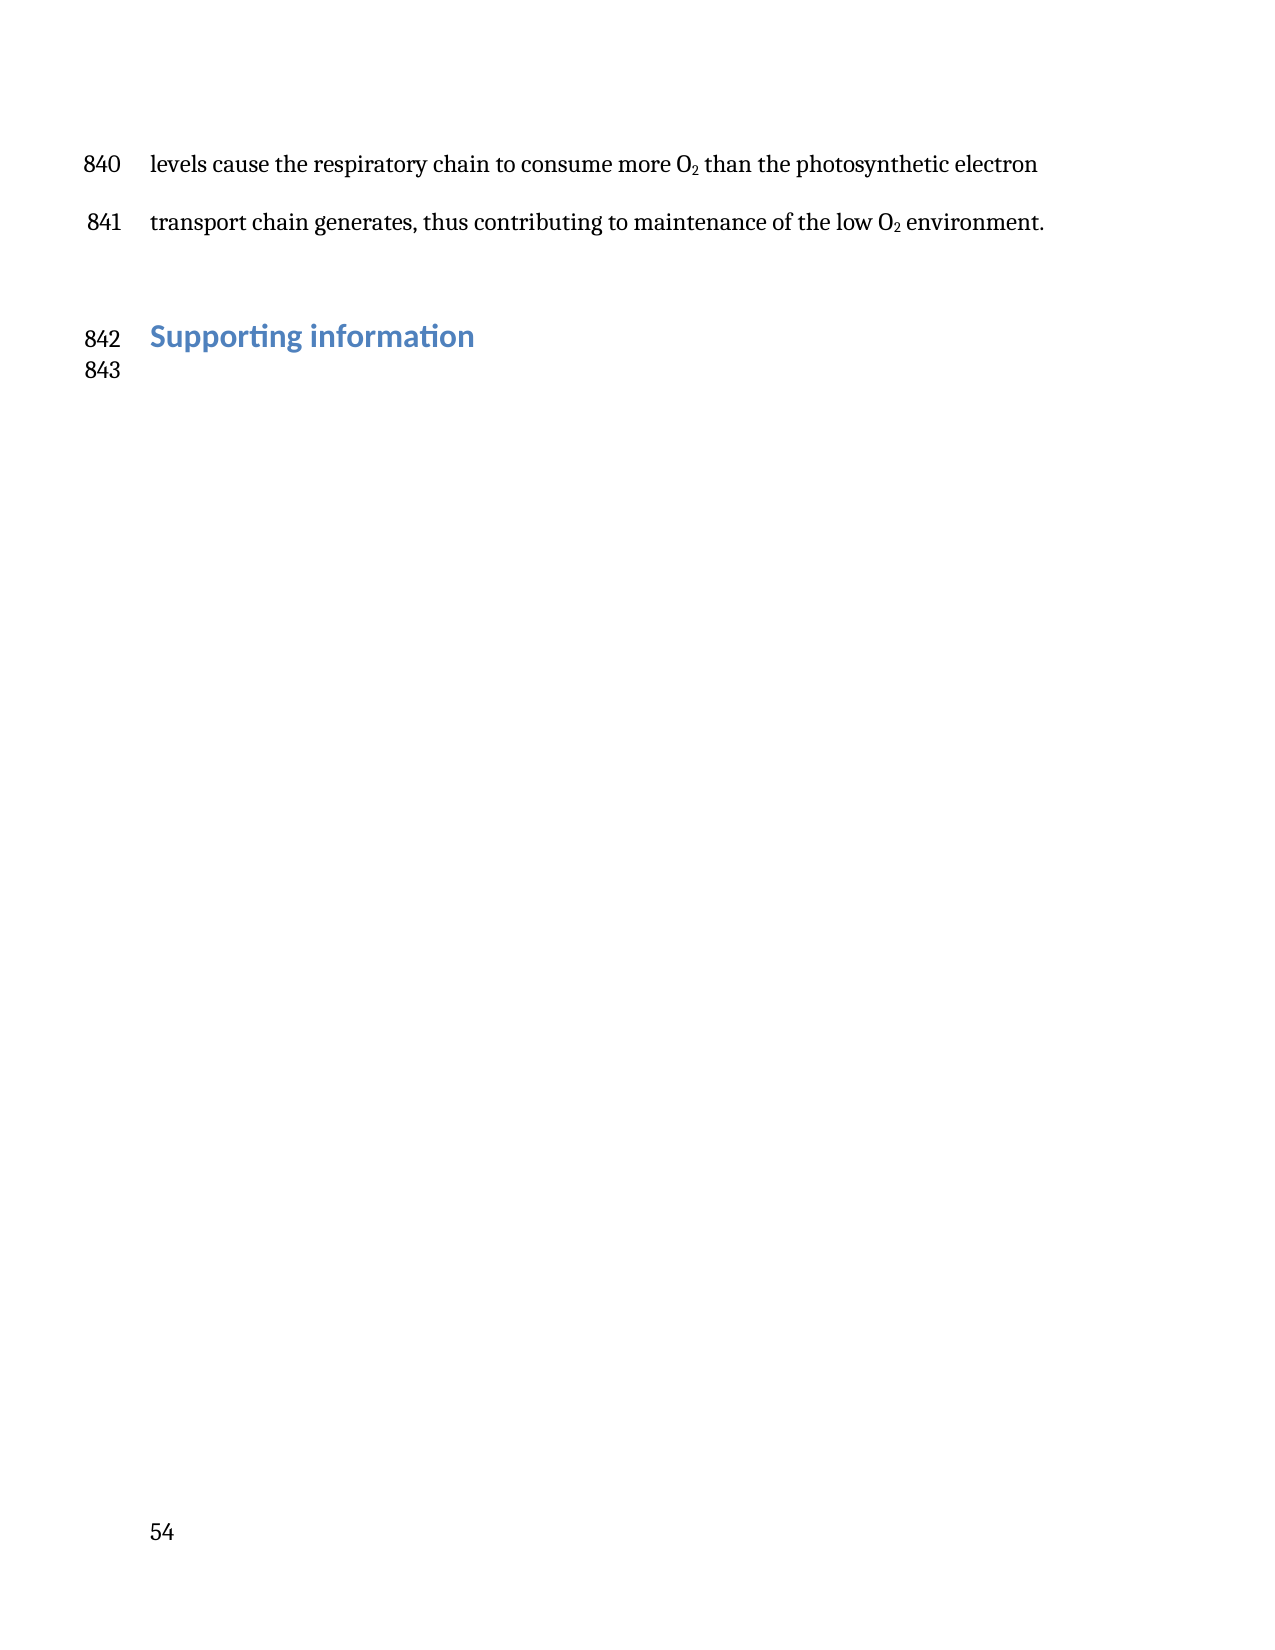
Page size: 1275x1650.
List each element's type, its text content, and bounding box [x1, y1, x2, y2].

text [150, 150, 1125, 236]
subtitle Supporting information [150, 315, 1125, 356]
